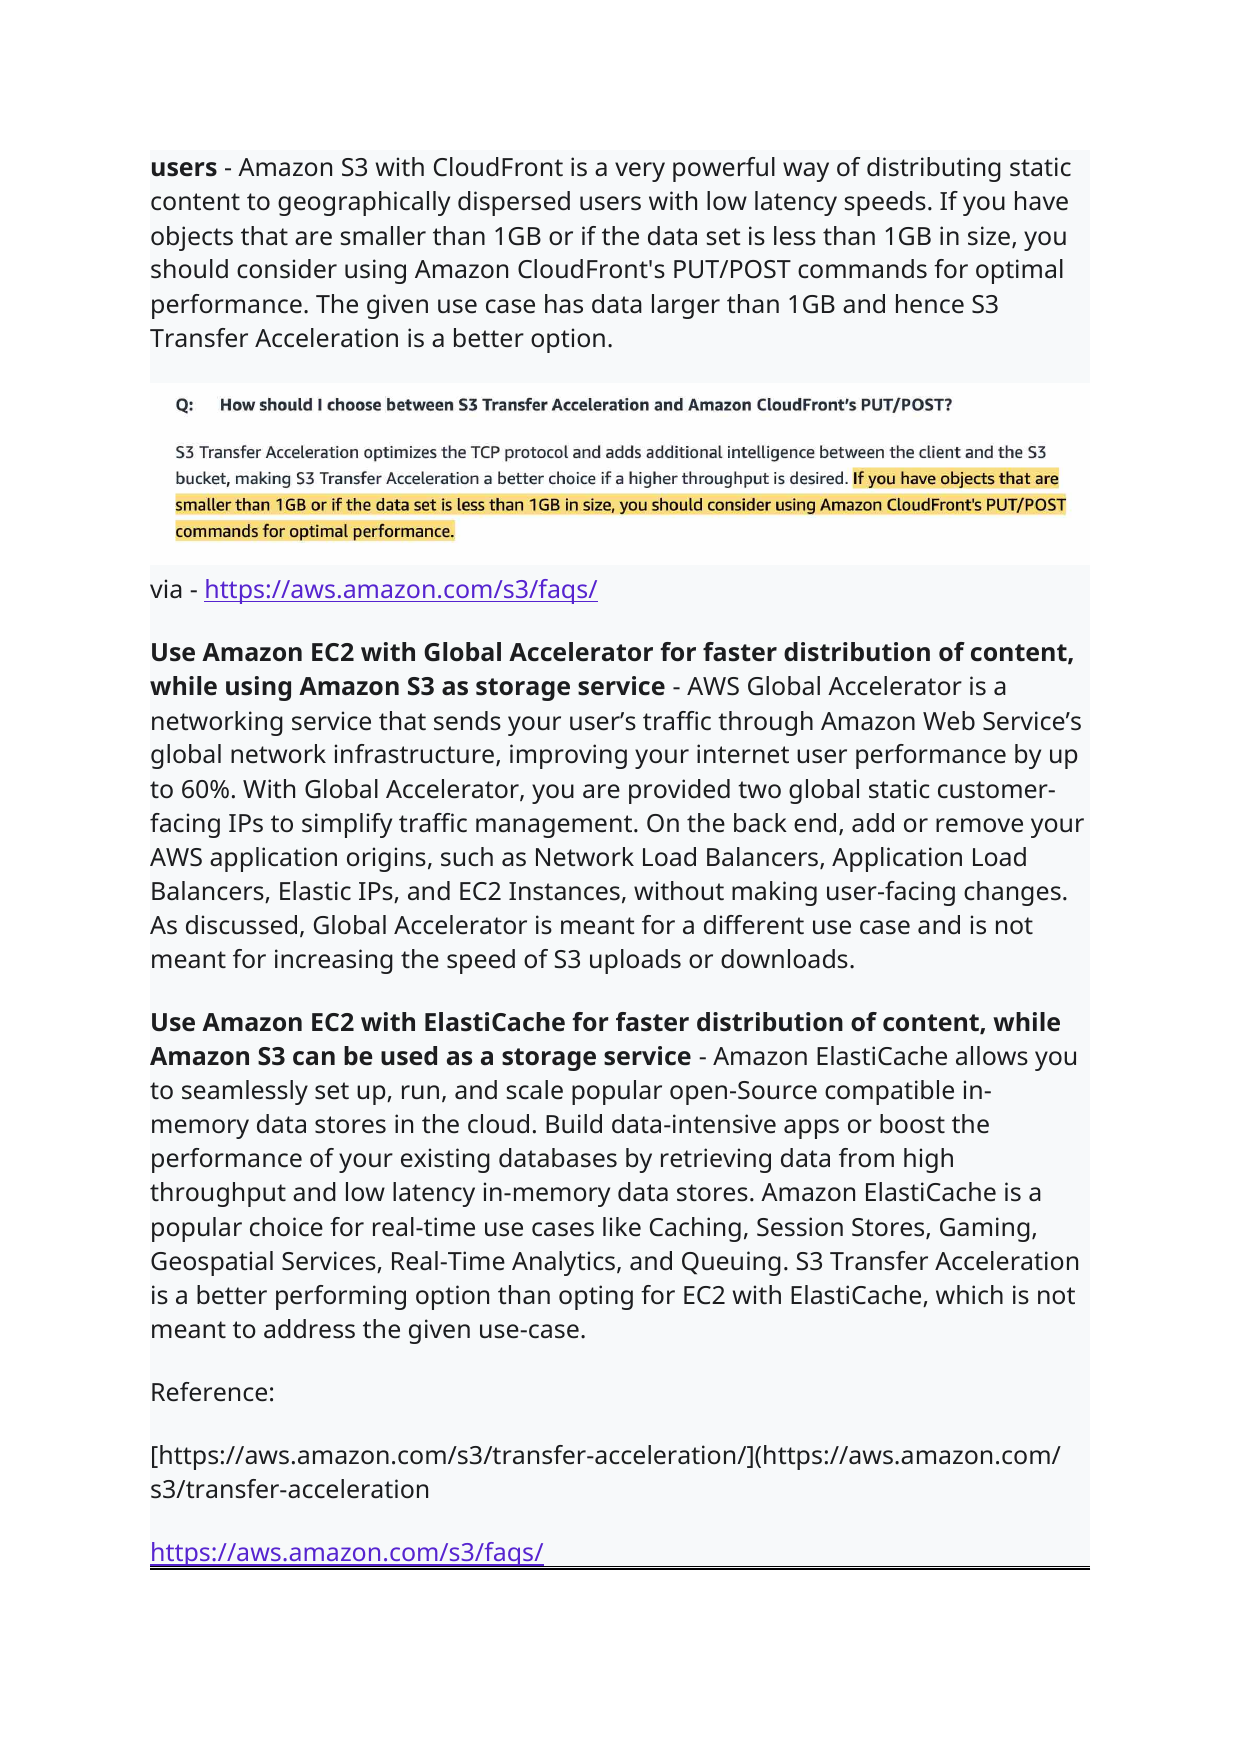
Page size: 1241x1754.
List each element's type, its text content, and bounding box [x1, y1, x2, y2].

text [https://aws.amazon.com/s3/transfer-acceleration/](https://aws.amazon.com/s3/transfer-acceleration [150, 1438, 1090, 1506]
text Use Amazon EC2 with ElastiCache for faster distribution of content, while Amazon S3 can be used as a storage service - Amazon ElastiCache allows you to seamlessly set up, run, and scale popular open-Source compatible in-memory data stores in the cloud. Build data-intensive apps or boost the performance of your existing databases by retrieving data from high throughput and low latency in-memory data stores. Amazon ElastiCache is a popular choice for real-time use cases like Caching, Session Stores, Gaming, Geospatial Services, Real-Time Analytics, and Queuing. S3 Transfer Acceleration is a better performing option than opting for EC2 with ElastiCache, which is not meant to address the given use-case. [150, 1005, 1090, 1345]
text https://aws.amazon.com/s3/faqs/ [150, 1535, 1090, 1566]
text via - https://aws.amazon.com/s3/faqs/ [150, 565, 1090, 606]
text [150, 150, 1090, 354]
text Use Amazon EC2 with Global Accelerator for faster distribution of content, while using Amazon S3 as storage service - AWS Global Accelerator is a networking service that sends your user’s traffic through Amazon Web Service’s global network infrastructure, improving your internet user performance by up to 60%. With Global Accelerator, you are provided two global static customer-facing IPs to simplify traffic management. On the back end, add or remove your AWS application origins, such as Network Load Balancers, Application Load Balancers, Elastic IPs, and EC2 Instances, without making user-facing changes. As discussed, Global Accelerator is meant for a different use case and is not meant for increasing the speed of S3 uploads or downloads. [150, 635, 1090, 976]
text Reference: [150, 1374, 1090, 1409]
picture [150, 383, 1091, 565]
